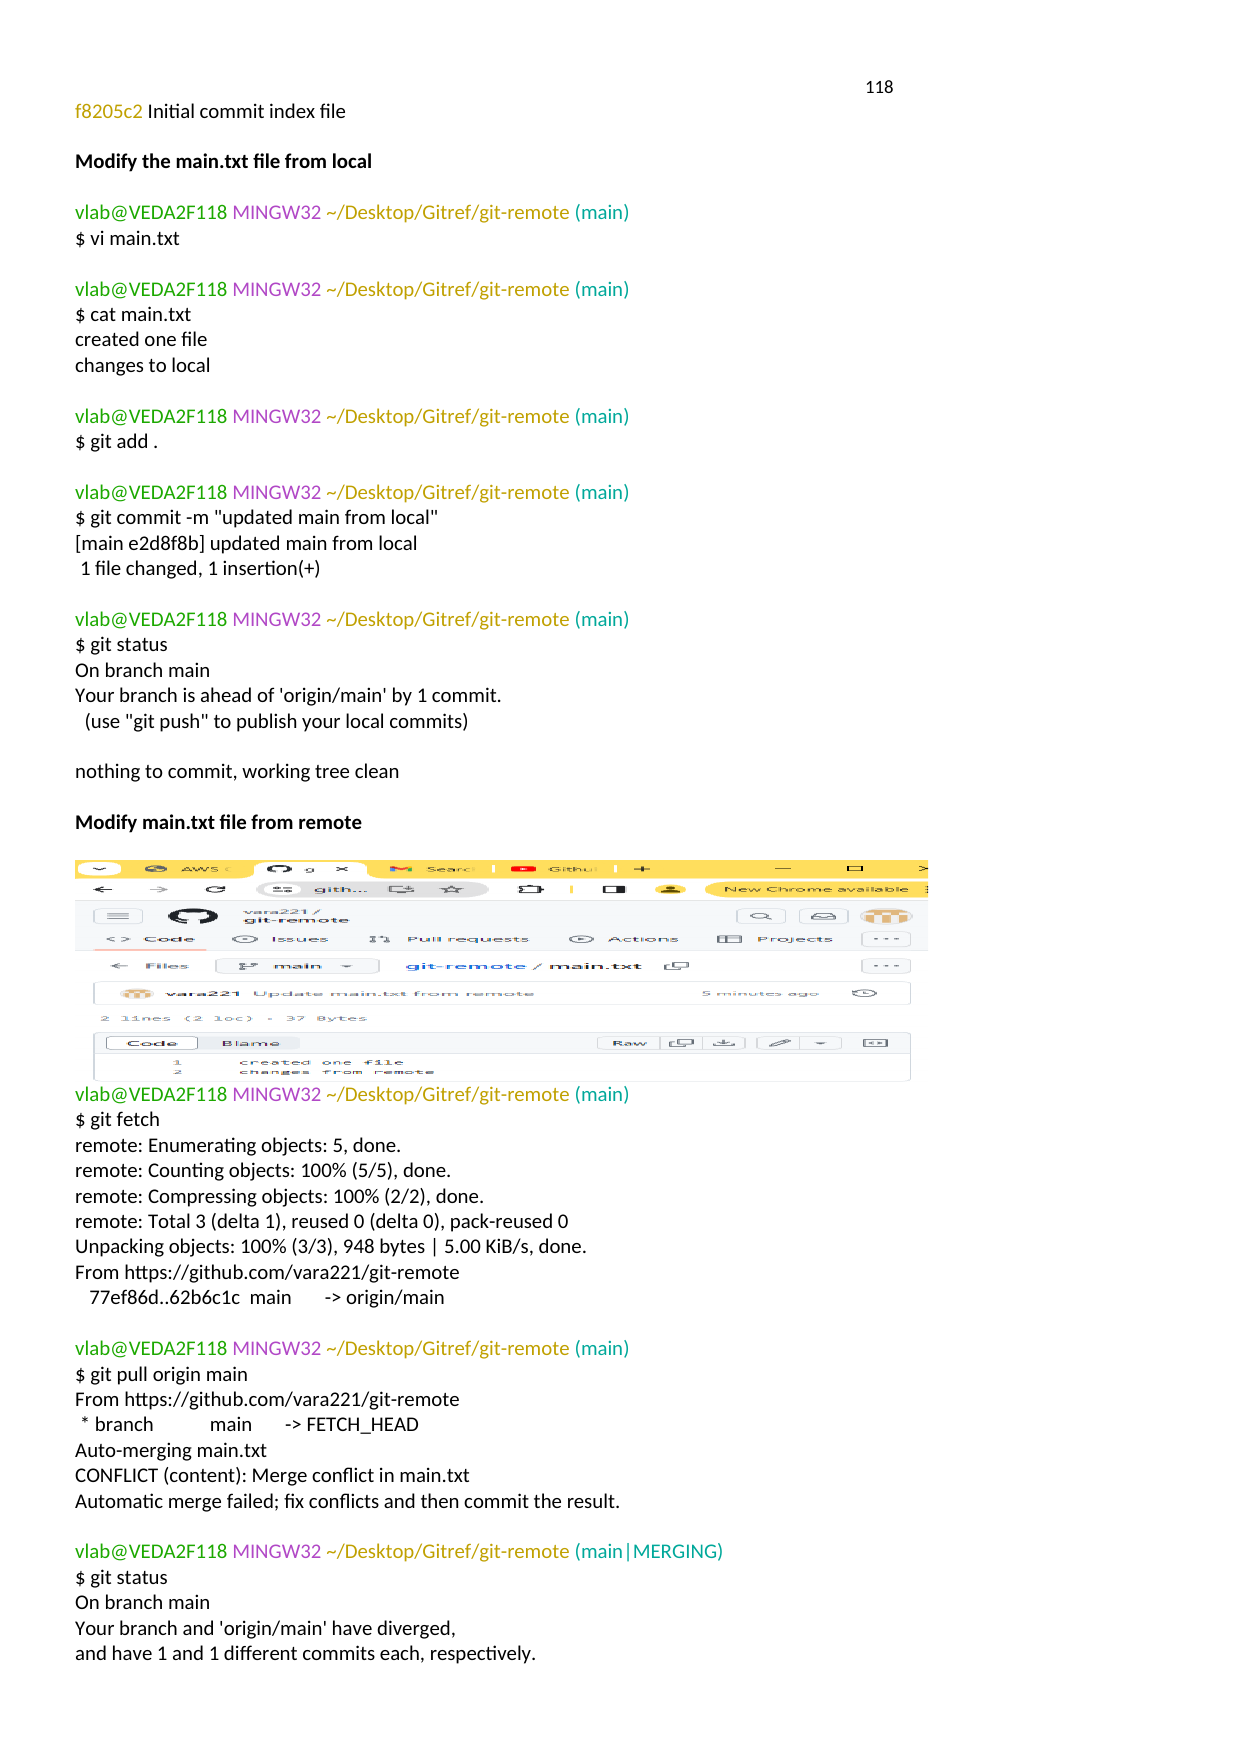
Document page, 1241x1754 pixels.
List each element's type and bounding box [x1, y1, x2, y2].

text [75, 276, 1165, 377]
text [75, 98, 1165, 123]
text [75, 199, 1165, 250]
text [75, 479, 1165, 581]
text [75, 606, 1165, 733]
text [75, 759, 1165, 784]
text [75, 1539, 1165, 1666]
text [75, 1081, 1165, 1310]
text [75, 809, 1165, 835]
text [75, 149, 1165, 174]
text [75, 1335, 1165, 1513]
picture [75, 860, 929, 1082]
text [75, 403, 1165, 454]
